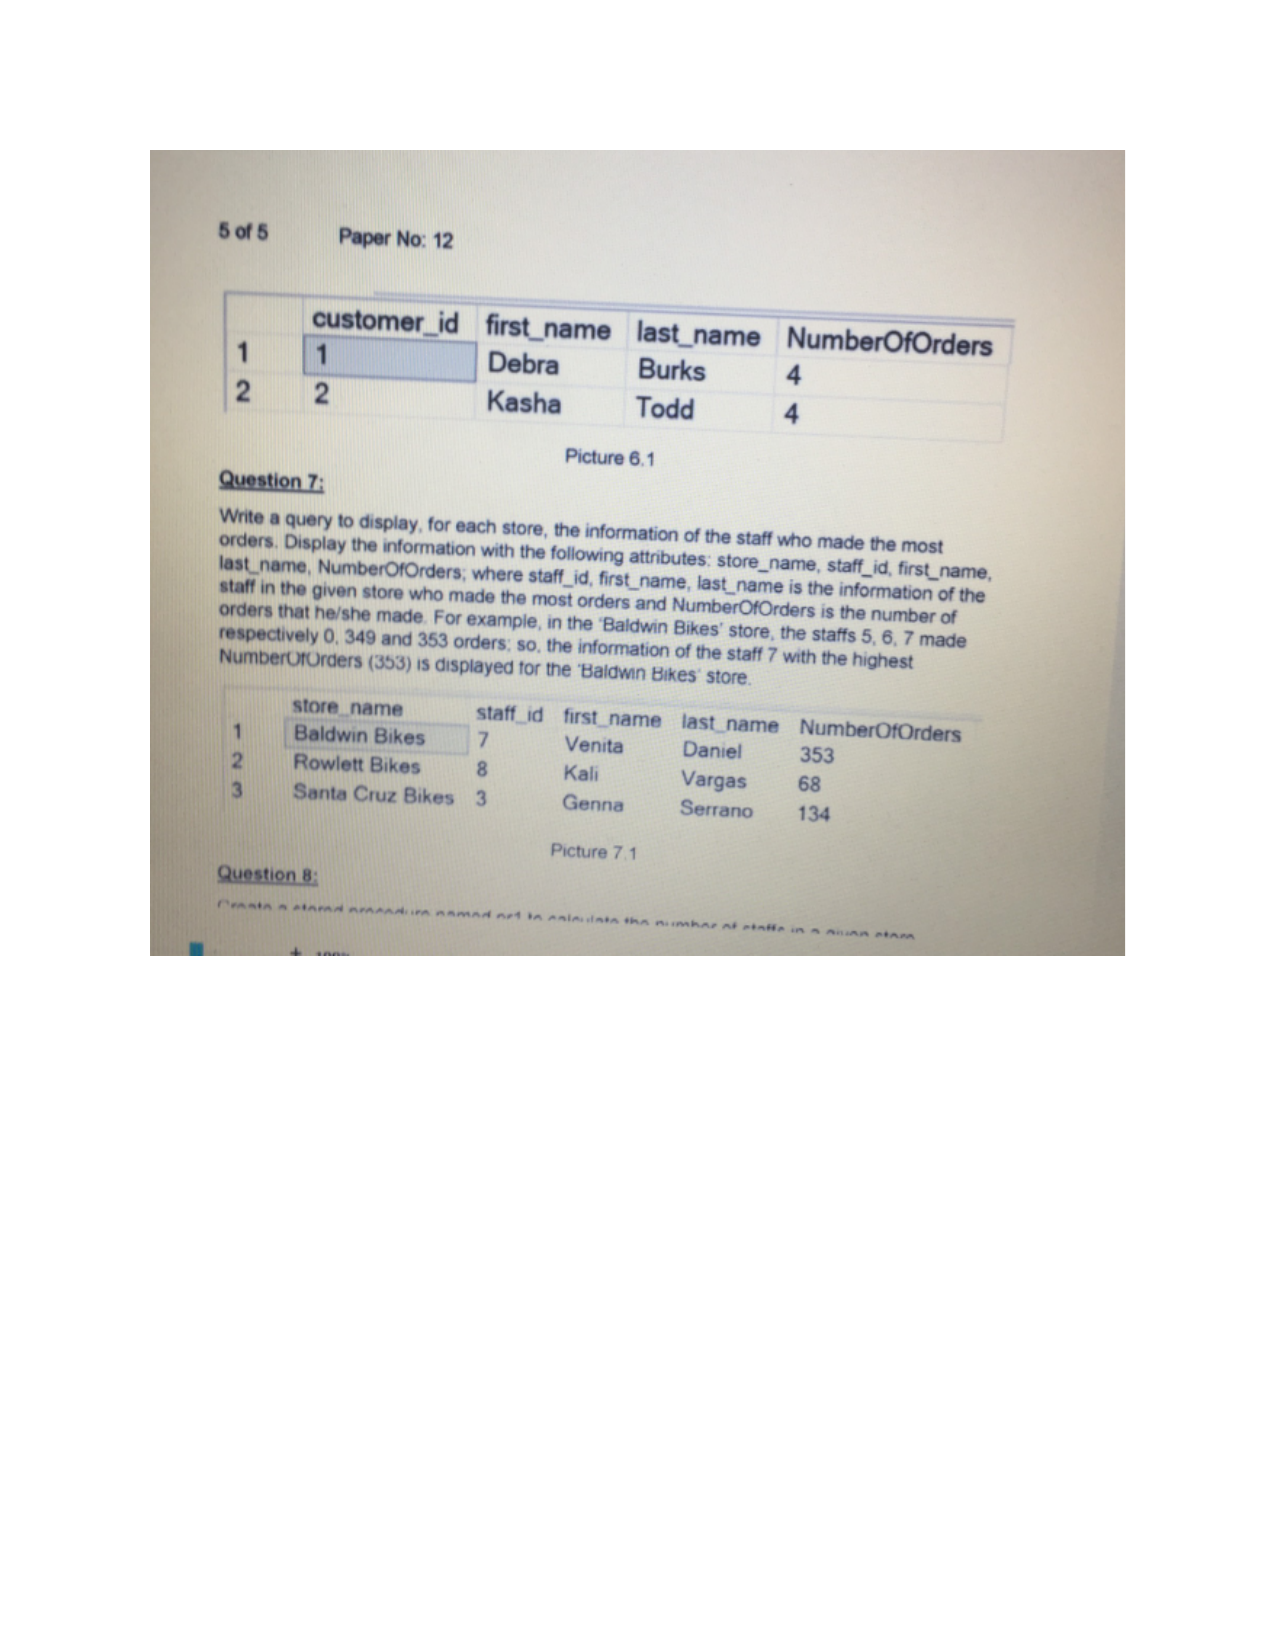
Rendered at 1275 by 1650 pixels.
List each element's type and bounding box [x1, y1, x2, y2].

picture [150, 150, 1125, 956]
